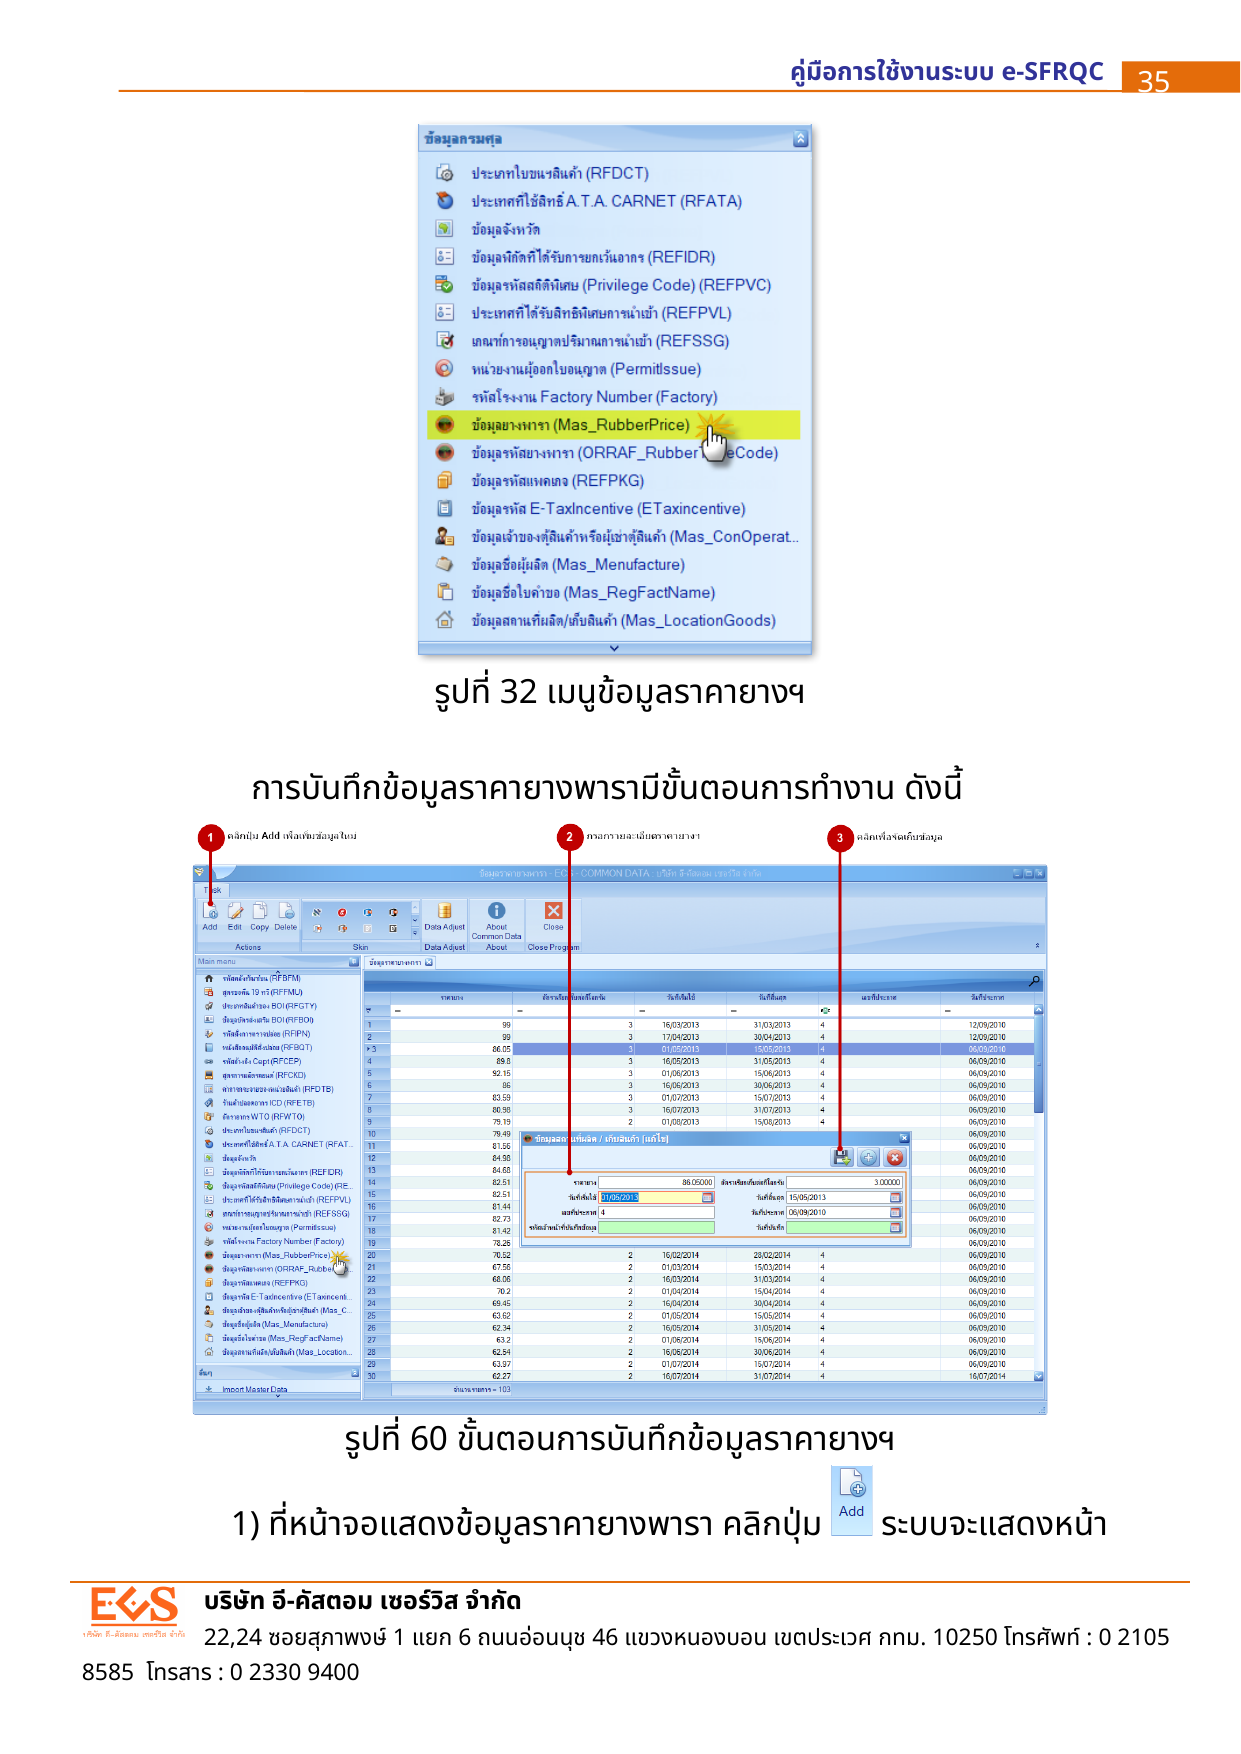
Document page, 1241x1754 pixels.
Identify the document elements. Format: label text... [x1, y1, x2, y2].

text การบันทึกข้อมูลราคายางพารามีขั้นตอนการทำงาน ดังนี้ [118, 764, 1122, 815]
picture [81, 1585, 185, 1636]
text รูปที่ 32 เมนูข้อมูลราคายางฯ [118, 668, 1122, 719]
picture [831, 1465, 873, 1536]
list ที่หน้าจอแสดงข้อมูลราคายางพารา คลิกปุ่ม ระบบจะแสดงหน้าจอการเพิ่มข้อมูลใหม่ [231, 1465, 1122, 1550]
picture [192, 814, 1048, 1415]
picture [418, 124, 812, 655]
text รูปที่ 60 ขั้นตอนการบันทึกข้อมูลราคายางฯ [118, 1414, 1122, 1465]
